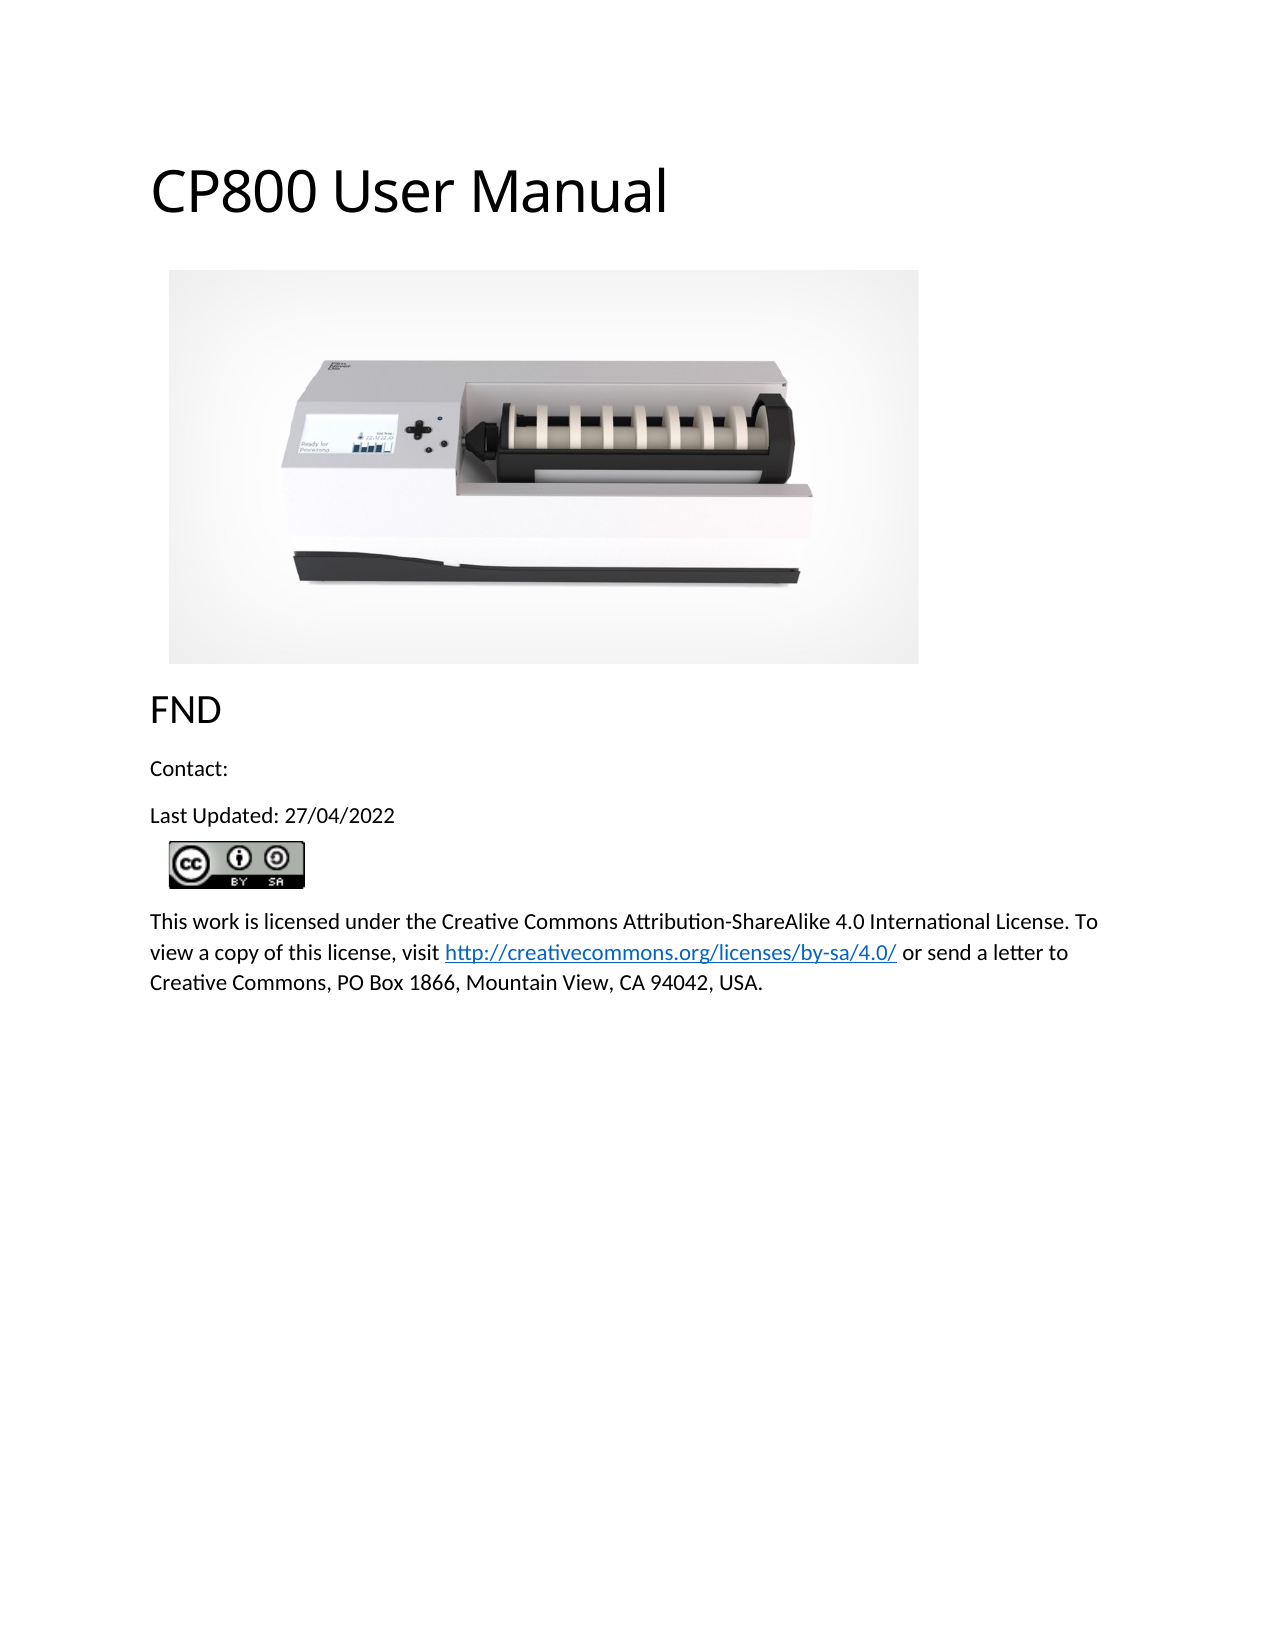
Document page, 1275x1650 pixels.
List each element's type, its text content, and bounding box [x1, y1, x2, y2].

text Contact: [150, 754, 1125, 782]
title CP800 User Manual [150, 150, 1125, 229]
text FND [150, 683, 1125, 733]
text This work is licensed under the Creative Commons Attribution-ShareAlike 4.0 International License. To view a copy of this license, visit http://creativecommons.org/licenses/by-sa/4.0/ or send a letter to Creative Commons, PO Box 1866, Mountain View, CA 94042, USA. [150, 907, 1125, 996]
text Last Updated: 27/04/2022 [150, 801, 1125, 829]
